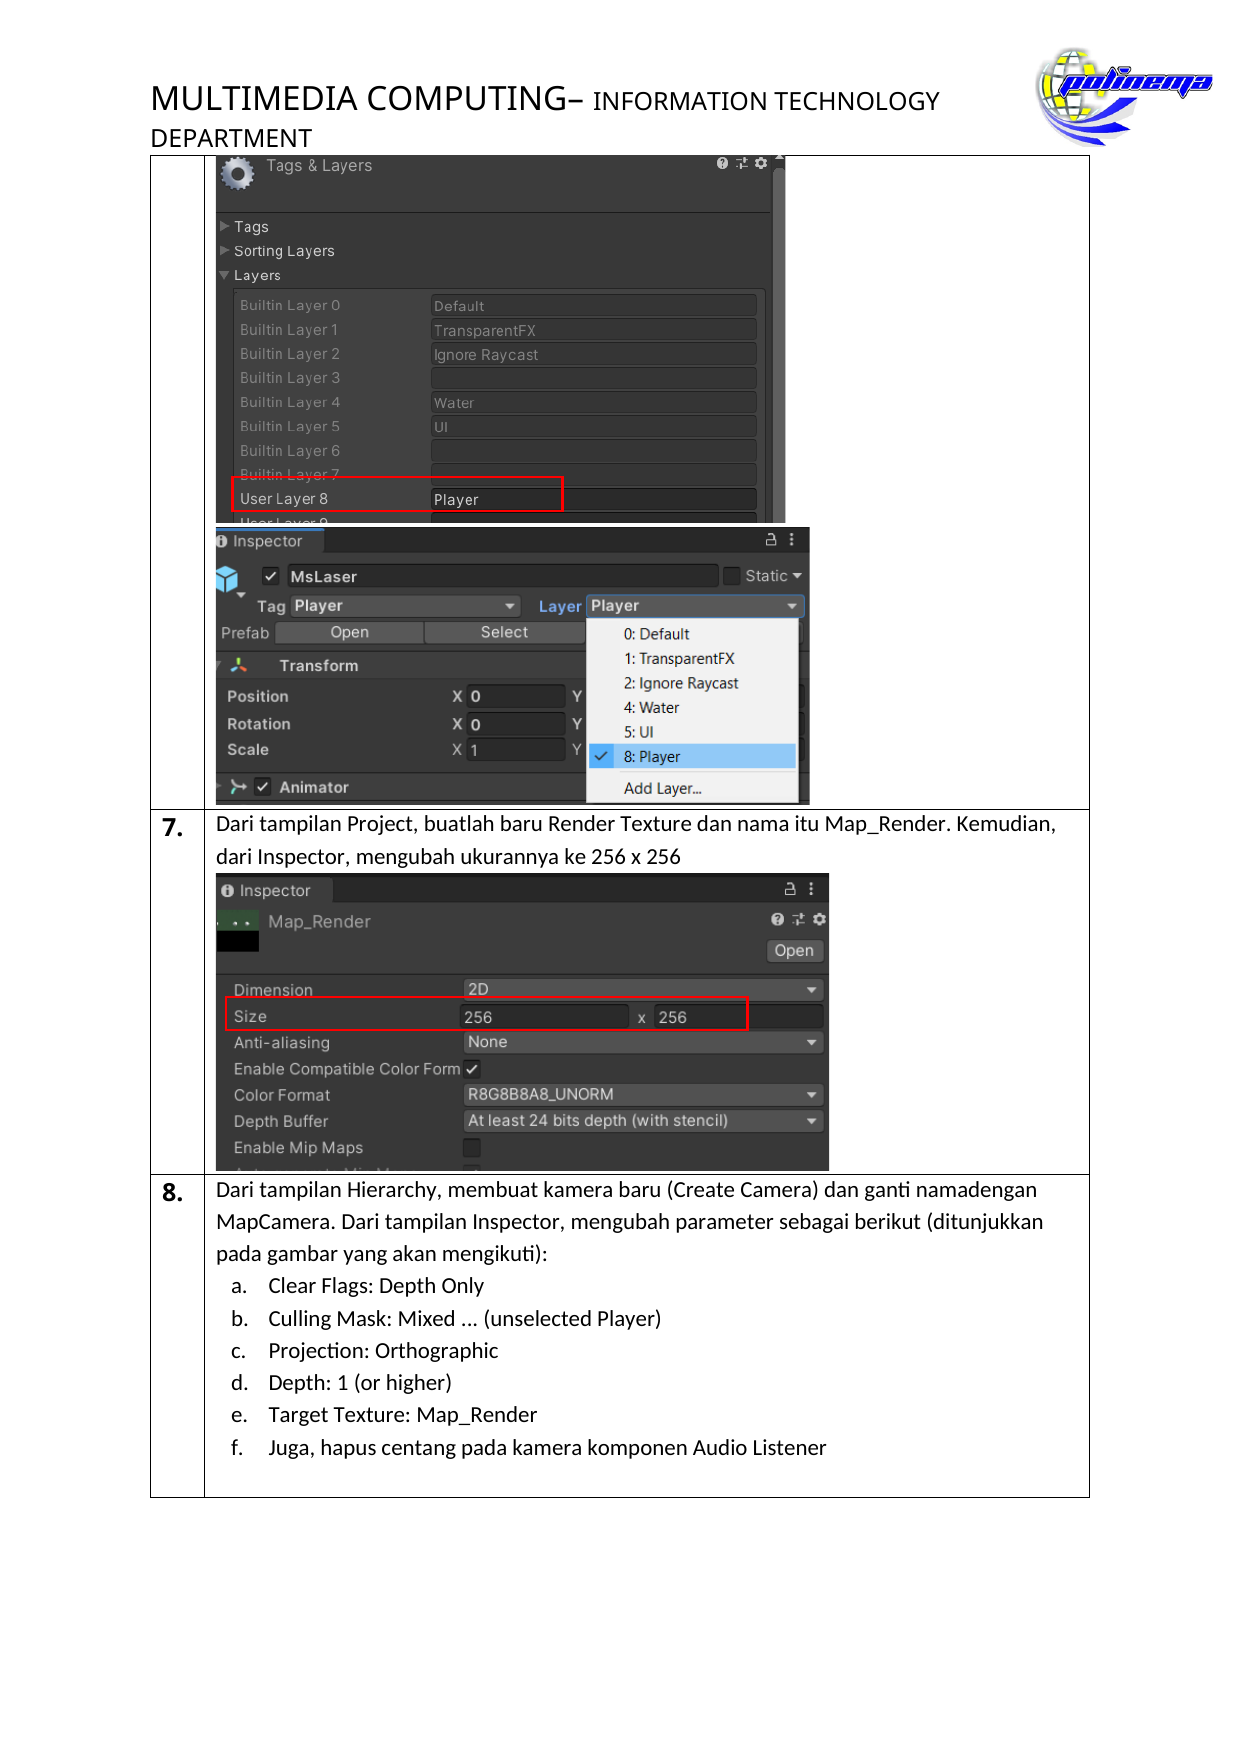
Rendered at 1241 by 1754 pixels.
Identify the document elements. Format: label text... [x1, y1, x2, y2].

table_cell 8. [151, 1175, 204, 1497]
picture [215, 527, 810, 805]
table_cell Dari tampilan Project, buatlah baru Render Texture dan nama itu Map_Render. Kemudian, dari Inspector, mengubah ukurannya ke 256 x 256 [205, 810, 1089, 1174]
table_cell 7. [151, 810, 204, 1174]
picture [1034, 46, 1212, 147]
picture [215, 155, 786, 523]
picture [215, 873, 830, 1171]
table_cell 6. [151, 156, 204, 808]
